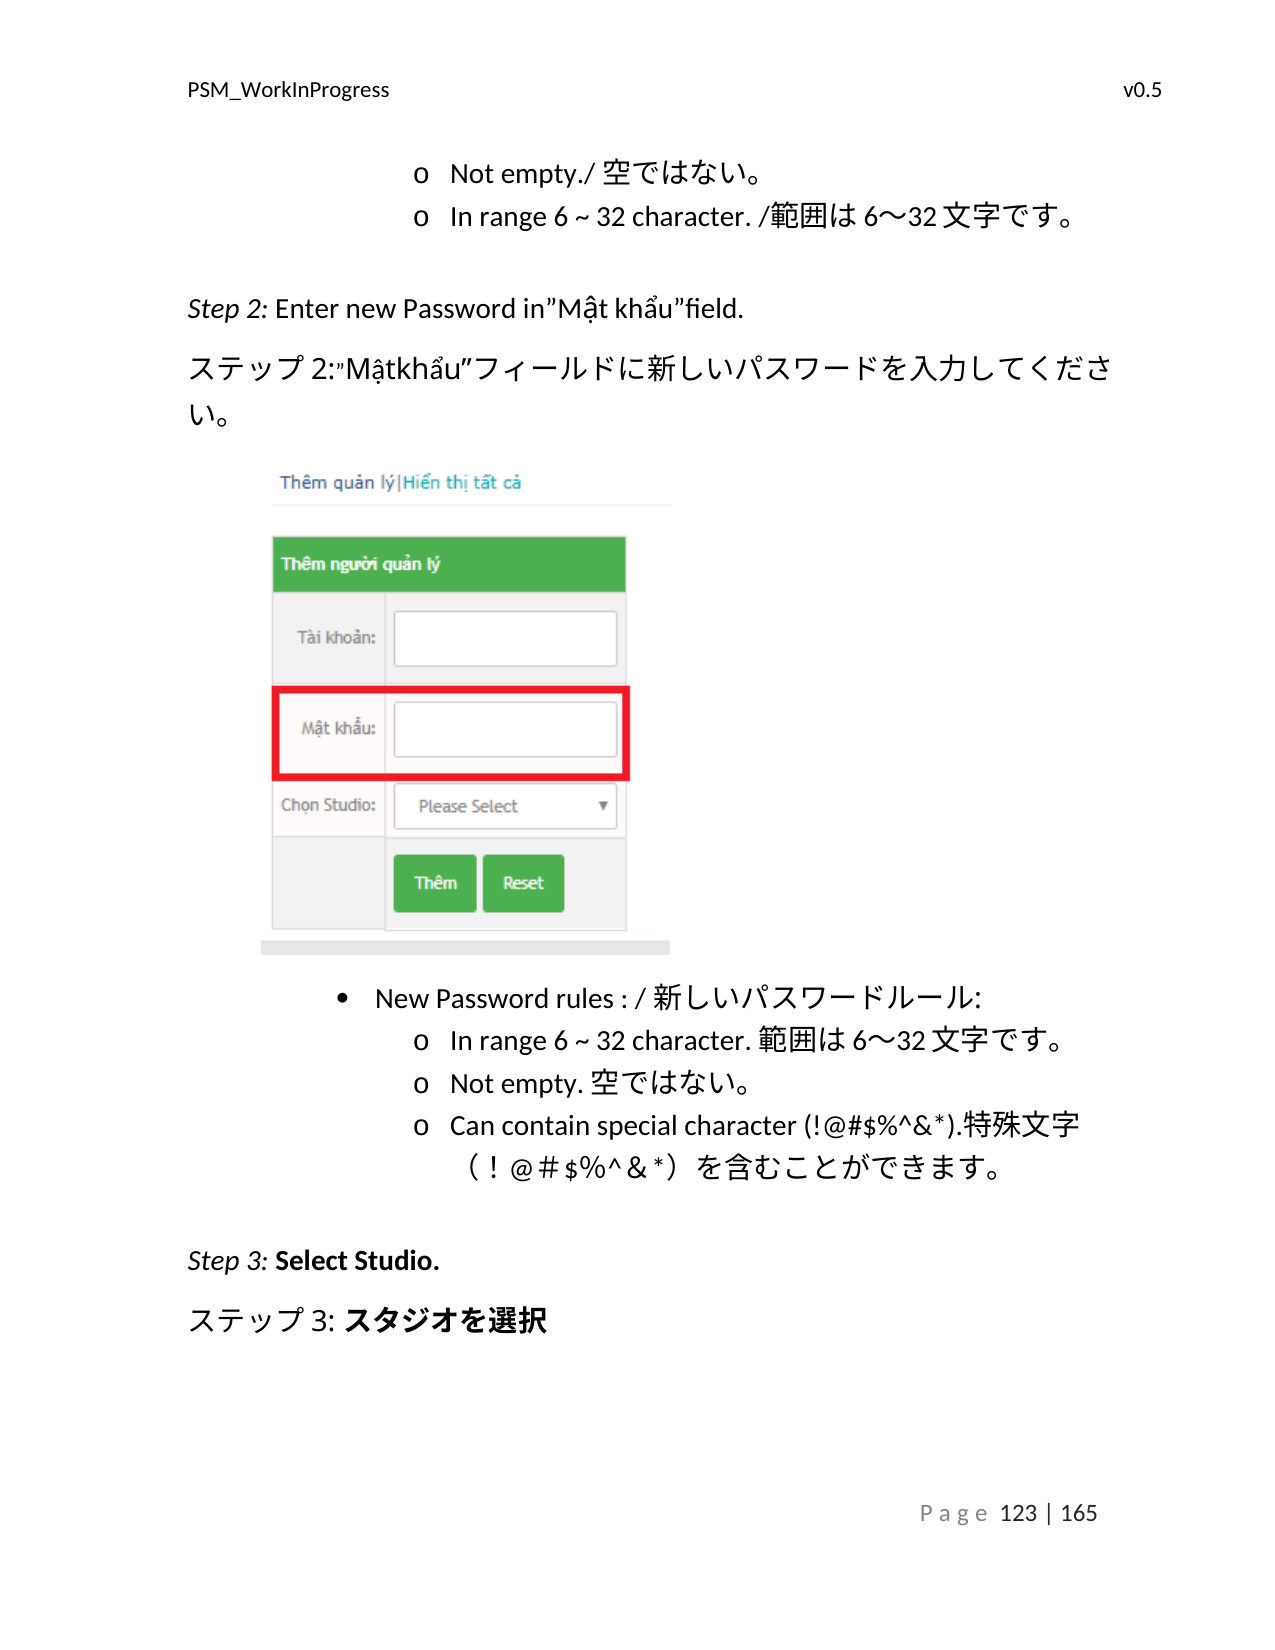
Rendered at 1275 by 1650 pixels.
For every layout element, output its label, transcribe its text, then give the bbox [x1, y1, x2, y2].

list In range 6 ~ 32 character. 範囲は6〜32文字です。 [412, 1017, 1125, 1059]
text ステップ 3: スタジオを選択 [187, 1297, 1125, 1339]
list Can contain special character (!@#$%^&*).特殊文字（！@＃$％^＆*）を含むことができます。 [412, 1102, 1125, 1187]
text Step 2: Enter new Password in”Mật khẩu”field. [187, 290, 1125, 326]
picture [261, 453, 671, 955]
list New Password rules : / 新しいパスワードルール: [337, 974, 1125, 1017]
list Not empty./ 空ではない。 [412, 150, 1125, 193]
text Step 3: Select Studio. [187, 1242, 1125, 1278]
list In range 6 ~ 32 character. /範囲は6〜32文字です。 [412, 193, 1125, 235]
list Not empty. 空ではない。 [412, 1059, 1125, 1102]
text ステップ 2:”Mậtkhẩu”フィールドに新しいパスワードを入力してください。 [187, 345, 1125, 433]
